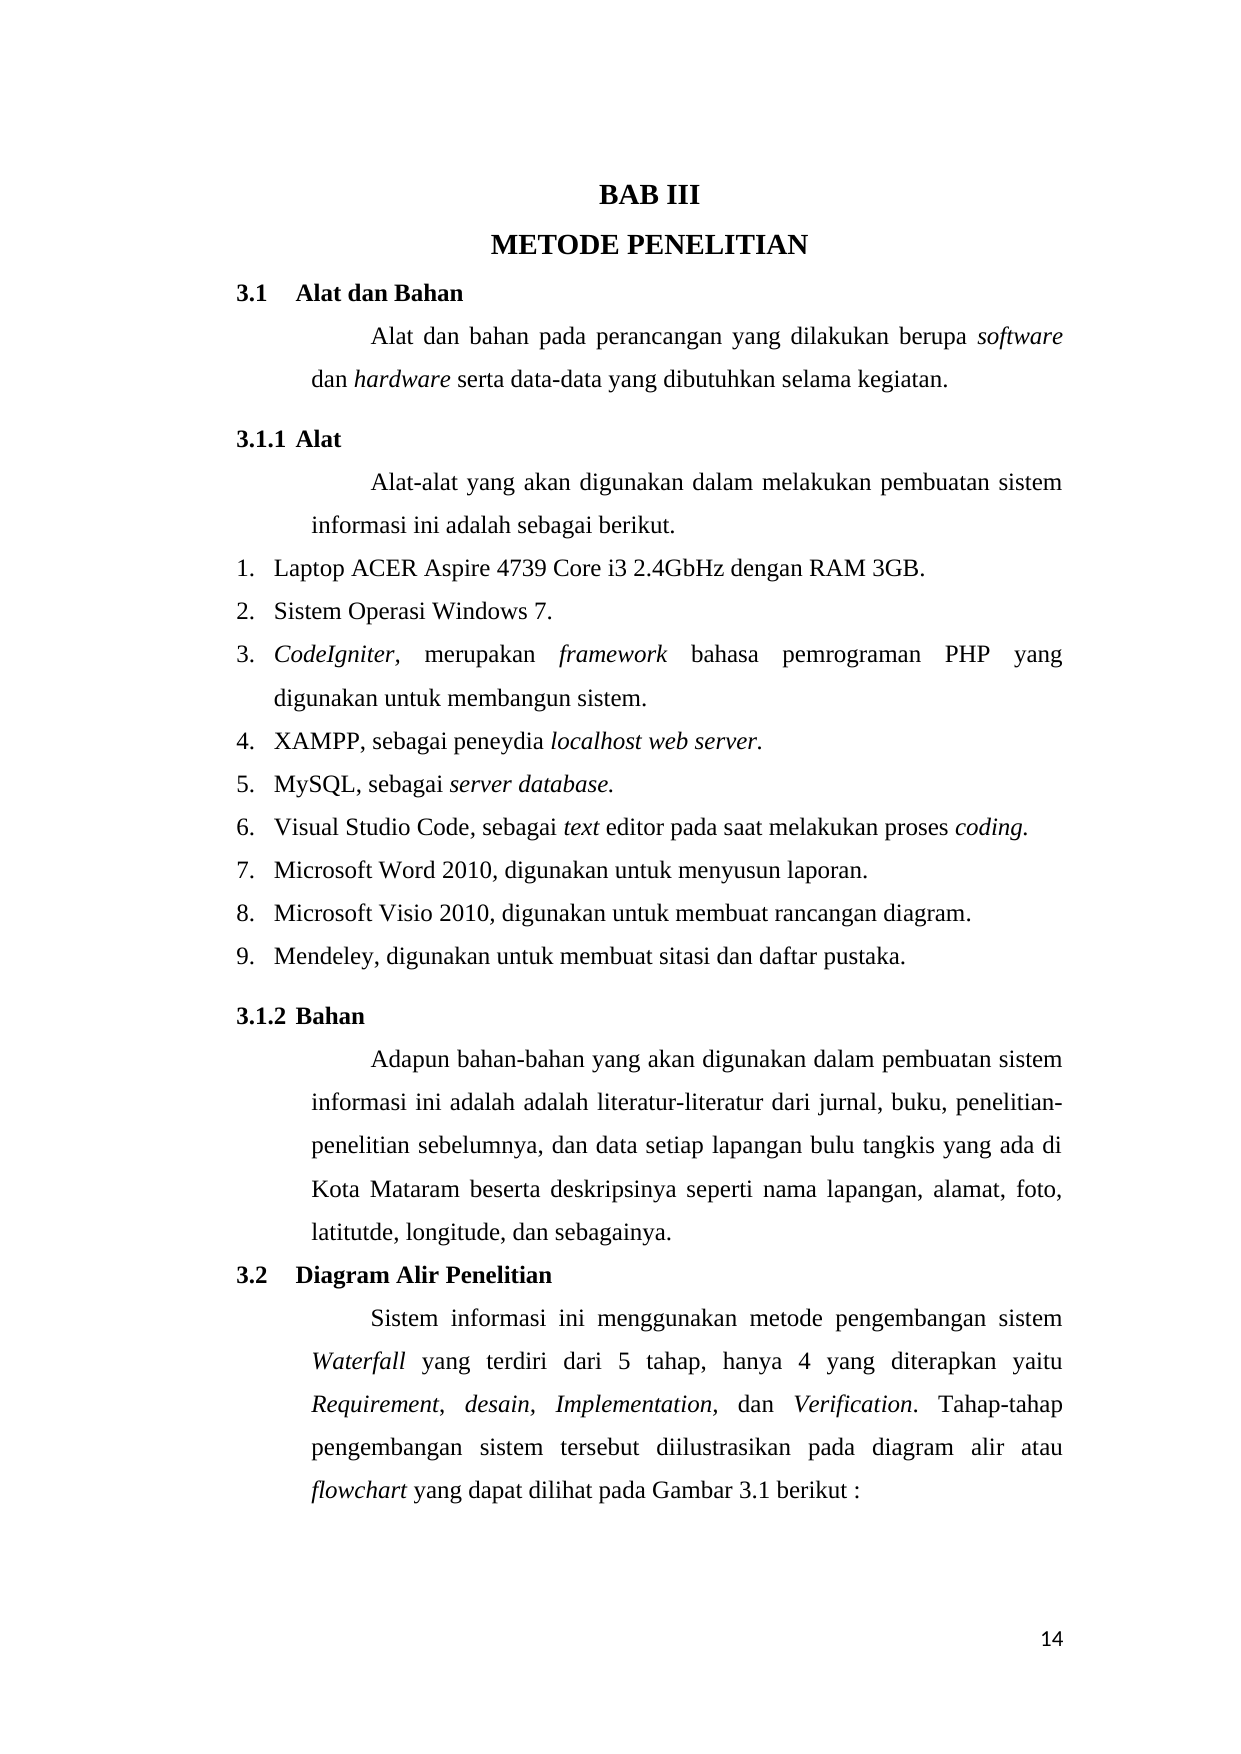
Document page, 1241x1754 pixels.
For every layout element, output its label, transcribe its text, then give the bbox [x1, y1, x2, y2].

text Alat-alat yang akan digunakan dalam melakukan pembuatan sistem informasi ini adalah sebagai berikut. [311, 467, 1063, 539]
text Alat dan bahan pada perancangan yang dilakukan berupa software dan hardware serta data-data yang dibutuhkan selama kegiatan. [311, 321, 1063, 393]
text Adapun bahan-bahan yang akan digunakan dalam pembuatan sistem informasi ini adalah adalah literatur-literatur dari jurnal, buku, penelitian-penelitian sebelumnya, dan data setiap lapangan bulu tangkis yang ada di Kota Mataram beserta deskripsinya seperti nama lapangan, alamat, foto, latitutde, longitude, dan sebagainya. [311, 1044, 1063, 1246]
list Mendeley, digunakan untuk membuat sitasi dan daftar pustaka. [236, 941, 1063, 970]
list Bahan [236, 1001, 1063, 1030]
subtitle Alat dan Bahan [236, 278, 1063, 307]
list Microsoft Visio 2010, digunakan untuk membuat rancangan diagram. [236, 898, 1063, 927]
list Sistem Operasi Windows 7. [236, 596, 1063, 625]
subtitle BAB III METODE PENELITIAN [236, 177, 1063, 261]
list CodeIgniter, merupakan framework bahasa pemrograman PHP yang digunakan untuk membangun sistem. [236, 639, 1063, 711]
list Alat [236, 424, 1063, 453]
list Laptop ACER Aspire 4739 Core i3 2.4GbHz dengan RAM 3GB. [236, 553, 1063, 582]
list MySQL, sebagai server database. [236, 769, 1063, 798]
text Sistem informasi ini menggunakan metode pengembangan sistem Waterfall yang terdiri dari 5 tahap, hanya 4 yang diterapkan yaitu Requirement, desain, Implementation, dan Verification. Tahap-tahap pengembangan sistem tersebut diilustrasikan pada diagram alir atau flowchart yang dapat dilihat pada Gambar 3.1 berikut : [311, 1303, 1063, 1504]
list Microsoft Word 2010, digunakan untuk menyusun laporan. [236, 855, 1063, 884]
list XAMPP, sebagai peneydia localhost web server. [236, 726, 1063, 754]
list Visual Studio Code, sebagai text editor pada saat melakukan proses coding. [236, 812, 1063, 841]
subtitle Diagram Alir Penelitian [236, 1260, 1063, 1289]
